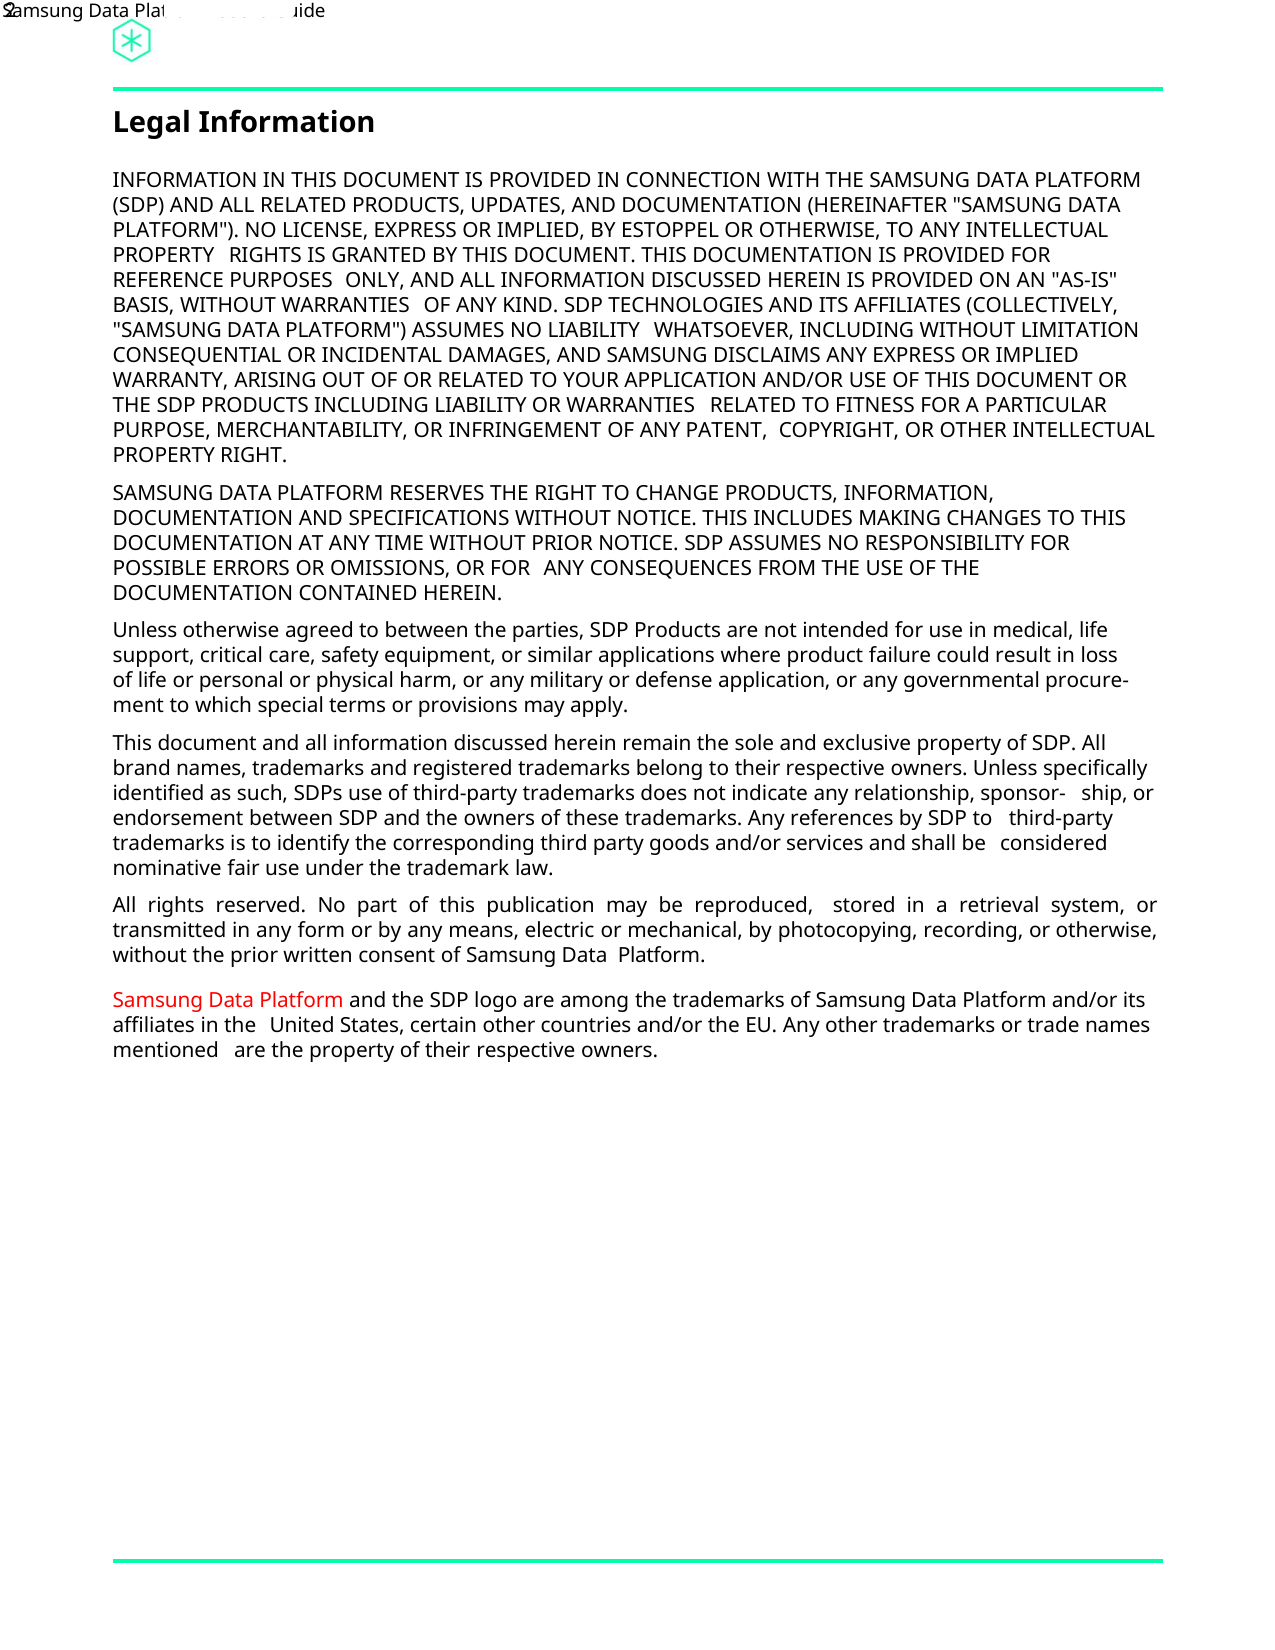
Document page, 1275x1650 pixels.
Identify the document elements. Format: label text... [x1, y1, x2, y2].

text Unless otherwise agreed to between the parties, SDP Products are not intended for use in medical, life support, critical care, safety equipment, or similar applications where product failure could result in loss of life or personal or physical harm, or any military or defense application, or any governmental procure- ment to which special terms or provisions may apply. [112, 617, 1155, 717]
text SAMSUNG DATA PLATFORM RESERVES THE RIGHT TO CHANGE PRODUCTS, INFORMATION, DOCUMENTATION AND SPECIFICATIONS WITHOUT NOTICE. THIS INCLUDES MAKING CHANGES TO THIS DOCUMENTATION AT ANY TIME WITHOUT PRIOR NOTICE. SDP ASSUMES NO RESPONSIBILITY FOR POSSIBLE ERRORS OR OMISSIONS, OR FOR ANY CONSEQUENCES FROM THE USE OF THE DOCUMENTATION CONTAINED HEREIN. [112, 480, 1156, 605]
text INFORMATION IN THIS DOCUMENT IS PROVIDED IN CONNECTION WITH THE SAMSUNG DATA PLATFORM (SDP) AND ALL RELATED PRODUCTS, UPDATES, AND DOCUMENTATION (HEREINAFTER "SAMSUNG DATA PLATFORM"). NO LICENSE, EXPRESS OR IMPLIED, BY ESTOPPEL OR OTHERWISE, TO ANY INTELLECTUAL PROPERTY RIGHTS IS GRANTED BY THIS DOCUMENT. THIS DOCUMENTATION IS PROVIDED FOR REFERENCE PURPOSES ONLY, AND ALL INFORMATION DISCUSSED HEREIN IS PROVIDED ON AN "AS-IS" BASIS, WITHOUT WARRANTIES OF ANY KIND. SDP TECHNOLOGIES AND ITS AFFILIATES (COLLECTIVELY, "SAMSUNG DATA PLATFORM") ASSUMES NO LIABILITY WHATSOEVER, INCLUDING WITHOUT LIMITATION CONSEQUENTIAL OR INCIDENTAL DAMAGES, AND SAMSUNG DISCLAIMS ANY EXPRESS OR IMPLIED WARRANTY, ARISING OUT OF OR RELATED TO YOUR APPLICATION AND/OR USE OF THIS DOCUMENT OR THE SDP PRODUCTS INCLUDING LIABILITY OR WARRANTIES RELATED TO FITNESS FOR A PARTICULAR PURPOSE, MERCHANTABILITY, OR INFRINGEMENT OF ANY PATENT, COPYRIGHT, OR OTHER INTELLECTUAL PROPERTY RIGHT. [112, 167, 1156, 467]
picture [112, 16, 287, 65]
text Samsung Data Platform and the SDP logo are among the trademarks of Samsung Data Platform and/or its affiliates in the United States, certain other countries and/or the EU. Any other trademarks or trade names mentioned are the property of their respective owners. [112, 987, 1156, 1062]
text This document and all information discussed herein remain the sole and exclusive property of SDP. All brand names, trademarks and registered trademarks belong to their respective owners. Unless specifically identified as such, SDPs use of third-party trademarks does not indicate any relationship, sponsor- ship, or endorsement between SDP and the owners of these trademarks. Any references by SDP to third-party trademarks is to identify the corresponding third party goods and/or services and shall be considered nominative fair use under the trademark law. [112, 730, 1156, 880]
subtitle Legal Information [112, 102, 1175, 141]
text All rights reserved. No part of this publication may be reproduced, stored in a retrieval system, or transmitted in any form or by any means, electric or mechanical, by photocopying, recording, or otherwise, without the prior written consent of Samsung Data Platform. [112, 892, 1157, 967]
